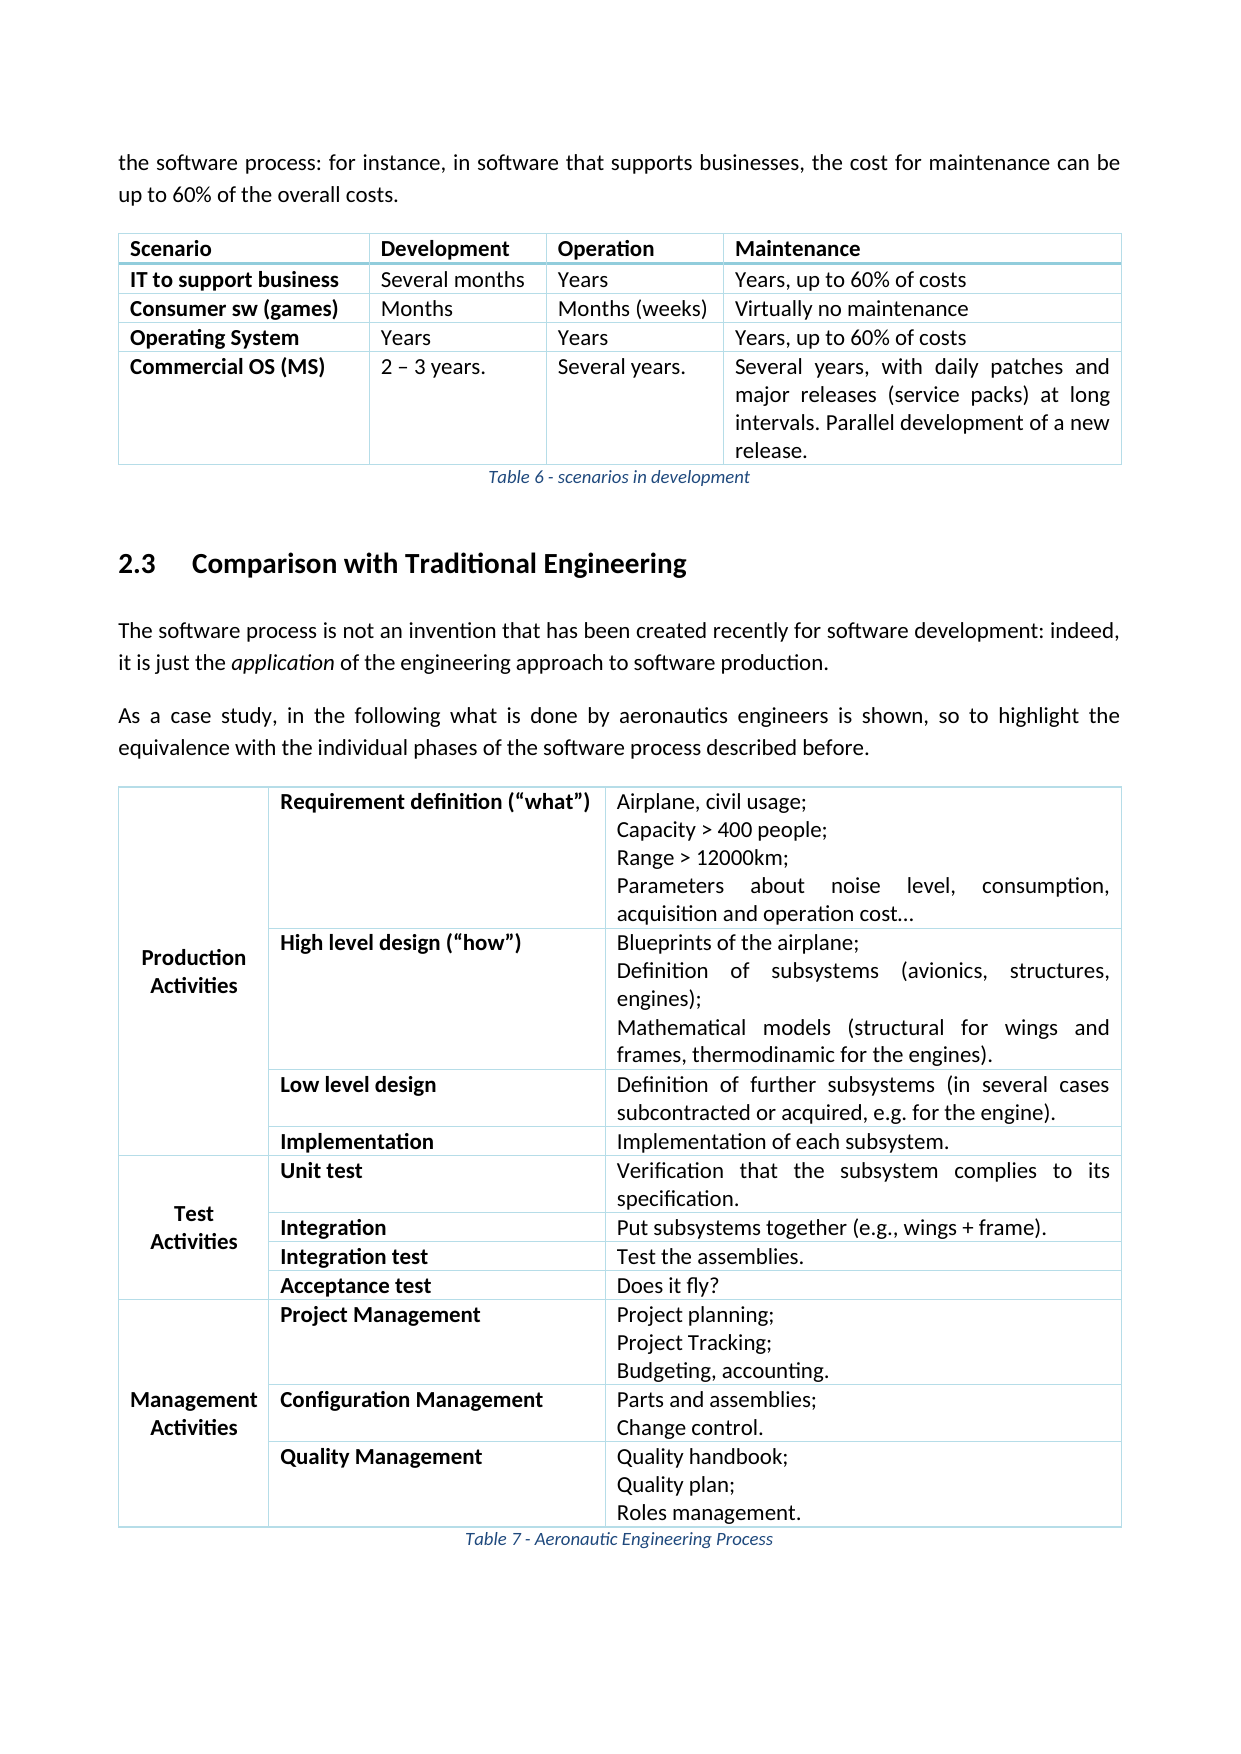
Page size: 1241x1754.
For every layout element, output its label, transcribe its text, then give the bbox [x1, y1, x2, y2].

table_cell IT to support business [119, 265, 369, 293]
table_cell Virtually no maintenance [724, 294, 1121, 322]
table_cell Definition of further subsystems (in several cases subcontracted or acquired, e.g. for the engine). [606, 1070, 1121, 1126]
table_cell Implementation [269, 1127, 605, 1155]
table_cell Years [547, 265, 723, 293]
table_cell Project Management [269, 1300, 605, 1384]
table_cell Years, up to 60% of costs [724, 265, 1121, 293]
table_cell Verification that the subsystem complies to its specification. [606, 1156, 1121, 1212]
table_cell Several years. [547, 352, 723, 464]
table_header Airplane, civil usage; Capacity > 400 people; Range > 12000km; Parameters about noise level, consumption, acquisition and operation cost… [606, 788, 1121, 927]
table_header Scenario [119, 234, 369, 262]
text As a case study, in the following what is done by aeronautics engineers is shown, so to highlight the equivalence with the individual phases of the software process described before. [118, 701, 1122, 761]
table_cell Months (weeks) [547, 294, 723, 322]
table_cell Low level design [269, 1070, 605, 1126]
table_cell Several years, with daily patches and major releases (service packs) at long intervals. Parallel development of a new release. [724, 352, 1121, 464]
table_cell Quality handbook; Quality plan; Roles management. [606, 1442, 1121, 1526]
table_cell Unit test [269, 1156, 605, 1212]
text 2.3 Comparison with Traditional Engineering [118, 545, 1122, 580]
table_cell Acceptance test [269, 1271, 605, 1299]
text The software process is not an invention that has been created recently for software development: indeed, it is just the application of the engineering approach to software production. [118, 616, 1122, 676]
table_header Development [370, 234, 546, 262]
table_cell Consumer sw (games) [119, 294, 369, 322]
table_cell Blueprints of the airplane; Definition of subsystems (avionics, structures, engines); Mathematical models (structural for wings and frames, thermodinamic for the engines). [606, 929, 1121, 1069]
table_header Maintenance [724, 234, 1121, 262]
table_cell Project planning; Project Tracking; Budgeting, accounting. [606, 1300, 1121, 1384]
table_cell High level design (“how”) [269, 929, 605, 1069]
table_cell Operating System [119, 323, 369, 351]
table_header Requirement definition (“what”) [269, 788, 605, 927]
table_cell Configuration Management [269, 1385, 605, 1441]
table_cell Quality Management [269, 1442, 605, 1526]
table_cell Years, up to 60% of costs [724, 323, 1121, 351]
table_cell Months [370, 294, 546, 322]
table_cell Does it fly? [606, 1271, 1121, 1299]
table_cell Years [547, 323, 723, 351]
table_cell Parts and assemblies; Change control. [606, 1385, 1121, 1441]
table_cell Implementation of each subsystem. [606, 1127, 1121, 1155]
table_cell Management Activities [119, 1300, 268, 1526]
table_cell Integration test [269, 1242, 605, 1270]
table_cell Put subsystems together (e.g., wings + frame). [606, 1213, 1121, 1241]
table_cell Test the assemblies. [606, 1242, 1121, 1270]
table_cell Integration [269, 1213, 605, 1241]
table_cell Commercial OS (MS) [119, 352, 369, 464]
table_cell Years [370, 323, 546, 351]
table_header Operation [547, 234, 723, 262]
text Table 6 - scenarios in development [118, 465, 1122, 488]
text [118, 148, 1122, 208]
table_cell Test Activities [119, 1156, 268, 1299]
table_cell Several months [370, 265, 546, 293]
text Table 7 - Aeronautic Engineering Process [118, 1528, 1122, 1550]
table_cell 2 – 3 years. [370, 352, 546, 464]
table_header Production Activities [119, 788, 268, 1155]
